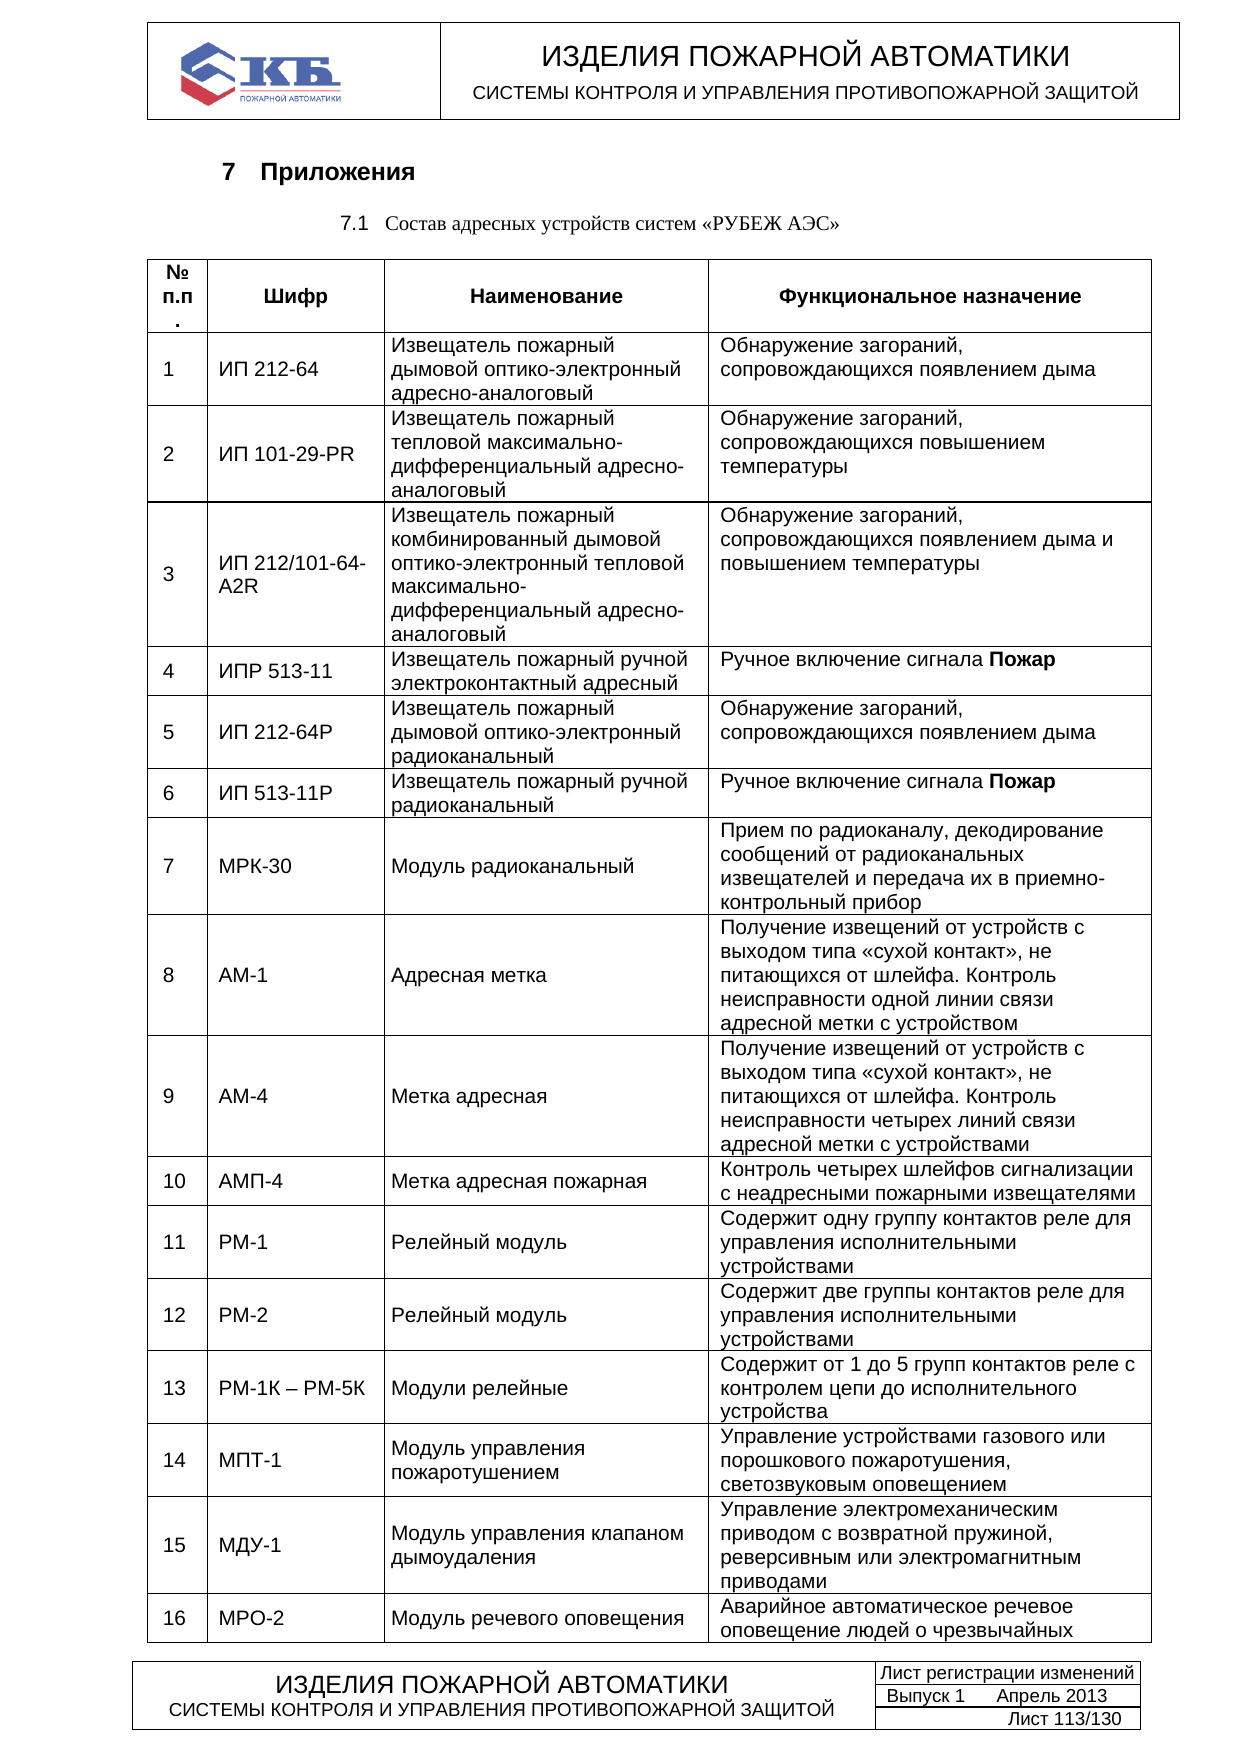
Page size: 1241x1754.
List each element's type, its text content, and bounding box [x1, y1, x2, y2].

table_cell Обнаружение загораний, сопровождающихся появлением дыма [709, 696, 1151, 768]
table_cell Релейный модуль [385, 1206, 708, 1277]
table_cell АМ-4 [208, 1036, 384, 1156]
table_cell АМП-4 [208, 1157, 384, 1204]
table_cell Содержит две группы контактов реле для управления исполнительными устройствами [709, 1279, 1151, 1350]
table_cell Метка адресная [385, 1036, 708, 1156]
table_cell Извещатель пожарный комбинированный дымовой оптико-электронный тепловой максимально-дифференциальный адресно-аналоговый [385, 503, 708, 646]
table_cell Адресная метка [385, 915, 708, 1035]
table_header Функциональное назначение [709, 260, 1151, 332]
list Состав адресных устройств систем «РУБЕЖ АЭС» [340, 211, 1122, 235]
table_cell Модуль управления пожаротушением [385, 1424, 708, 1496]
table_cell Прием по радиоканалу, декодирование сообщений от радиоканальных извещателей и передача их в приемно-контрольный прибор [709, 818, 1151, 914]
table_cell Обнаружение загораний, сопровождающихся повышением температуры [709, 406, 1151, 501]
table_cell Управление электромеханическим приводом с возвратной пружиной, реверсивным или электромагнитным приводами [709, 1497, 1151, 1593]
table_cell Управление устройствами газового или порошкового пожаротушения, светозвуковым оповещением [709, 1424, 1151, 1496]
table_cell Модуль радиоканальный [385, 818, 708, 914]
table_cell [148, 769, 207, 817]
table_cell Извещатель пожарный тепловой максимально-дифференциальный адресно-аналоговый [385, 406, 708, 501]
table_cell [148, 1279, 207, 1350]
table_cell [148, 1424, 207, 1496]
table_cell АМ-1 [208, 915, 384, 1035]
table_cell Ручное включение сигнала Пожар [709, 647, 1151, 695]
table_cell Извещатель пожарный дымовой оптико-электронный радиоканальный [385, 696, 708, 768]
table_cell ИП 212-64Р [208, 696, 384, 768]
picture [177, 34, 354, 115]
table_cell Ручное включение сигнала Пожар [709, 769, 1151, 817]
table_cell МРК-30 [208, 818, 384, 914]
table_cell [148, 1497, 207, 1593]
table_header Шифр [208, 260, 384, 332]
table_cell МПТ-1 [208, 1424, 384, 1496]
table_cell [148, 333, 207, 404]
table_cell Содержит одну группу контактов реле для управления исполнительными устройствами [709, 1206, 1151, 1277]
table_cell [148, 1351, 207, 1423]
table_cell [148, 647, 207, 695]
table_cell РМ-1К – РМ-5К [208, 1351, 384, 1423]
table_cell [148, 818, 207, 914]
table_cell РМ-1 [208, 1206, 384, 1277]
table_cell ИП 101-29-РR [208, 406, 384, 501]
table_cell Содержит от 1 до 5 групп контактов реле с контролем цепи до исполнительного устройства [709, 1351, 1151, 1423]
table_cell [148, 1036, 207, 1156]
table_cell Контроль четырех шлейфов сигнализации с неадресными пожарными извещателями [709, 1157, 1151, 1204]
table_cell Извещатель пожарный ручной электроконтактный адресный [385, 647, 708, 695]
table_cell ИП 212-64 [208, 333, 384, 404]
table_cell [148, 1594, 207, 1642]
table_cell [148, 406, 207, 501]
table_cell [148, 1206, 207, 1277]
table_cell Модуль речевого оповещения [385, 1594, 708, 1642]
table_cell ИП 212/101-64-А2R [208, 503, 384, 646]
table_cell Обнаружение загораний, сопровождающихся появлением дыма и повышением температуры [709, 503, 1151, 646]
table_cell МРО-2 [208, 1594, 384, 1642]
table_cell [148, 915, 207, 1035]
table_cell Аварийное автоматическое речевое оповещение людей о чрезвычайных ситуациях [709, 1594, 1151, 1642]
table_cell Метка адресная пожарная [385, 1157, 708, 1204]
table_cell [148, 503, 207, 646]
table_cell Извещатель пожарный ручной радиоканальный [385, 769, 708, 817]
table_cell ИПР 513-11 [208, 647, 384, 695]
table_cell Обнаружение загораний, сопровождающихся появлением дыма [709, 333, 1151, 404]
subtitle Приложения [148, 157, 1122, 186]
table_header Наименование [385, 260, 708, 332]
table_cell Получение извещений от устройств с выходом типа «сухой контакт», не питающихся от шлейфа. Контроль неисправности четырех линий связи адресной метки с устройствами [709, 1036, 1151, 1156]
table_cell [148, 1157, 207, 1204]
table_cell ИП 513-11Р [208, 769, 384, 817]
table_header № п.п. [148, 260, 207, 332]
table_cell Модули релейные [385, 1351, 708, 1423]
table_cell Извещатель пожарный дымовой оптико-электронный адресно-аналоговый [385, 333, 708, 404]
table_cell Модуль управления клапаном дымоудаления [385, 1497, 708, 1593]
table_cell Получение извещений от устройств с выходом типа «сухой контакт», не питающихся от шлейфа. Контроль неисправности одной линии связи адресной метки с устройством [709, 915, 1151, 1035]
table_cell РМ-2 [208, 1279, 384, 1350]
table_cell Релейный модуль [385, 1279, 708, 1350]
table_cell МДУ-1 [208, 1497, 384, 1593]
table_cell [148, 696, 207, 768]
